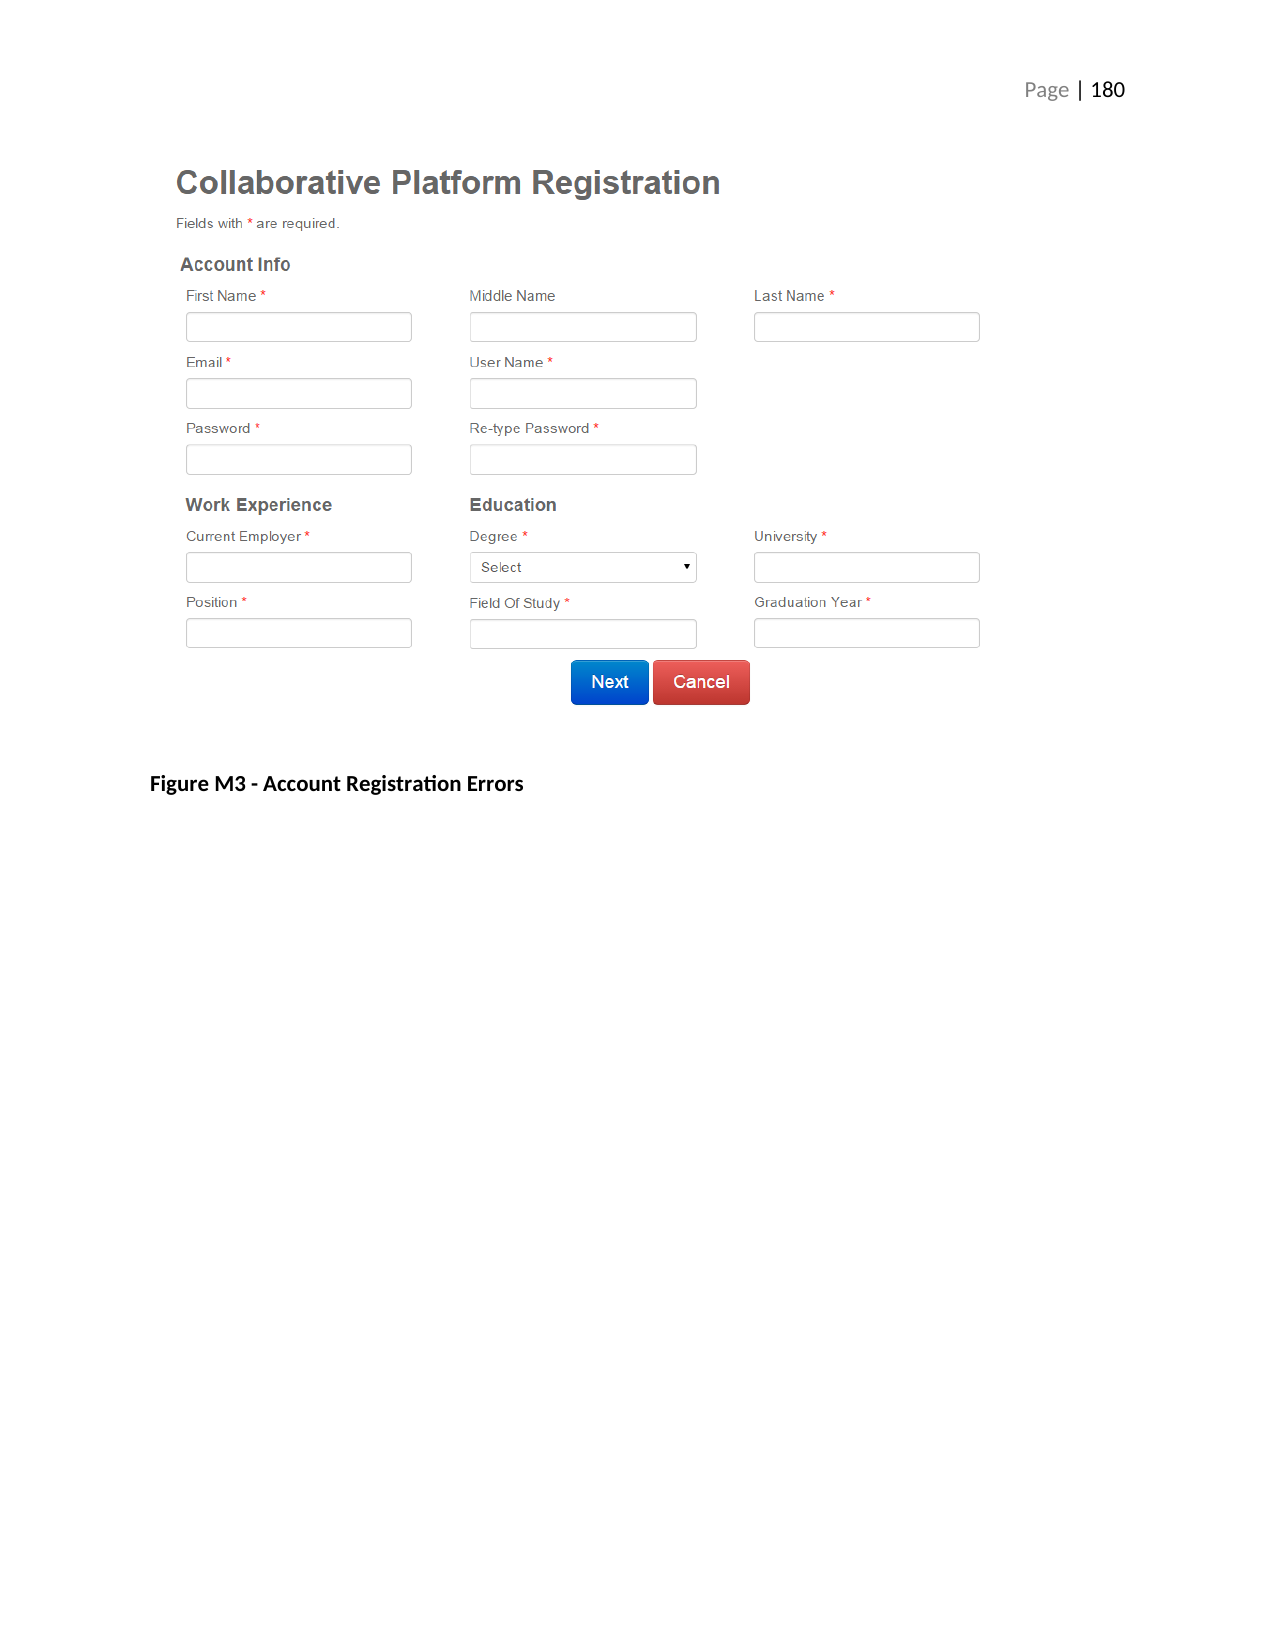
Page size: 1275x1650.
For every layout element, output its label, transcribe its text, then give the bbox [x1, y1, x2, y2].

picture [150, 150, 1125, 740]
text Figure M3 - Account Registration ErrorsFigure M4 - Account Registration Verification [150, 769, 1125, 797]
